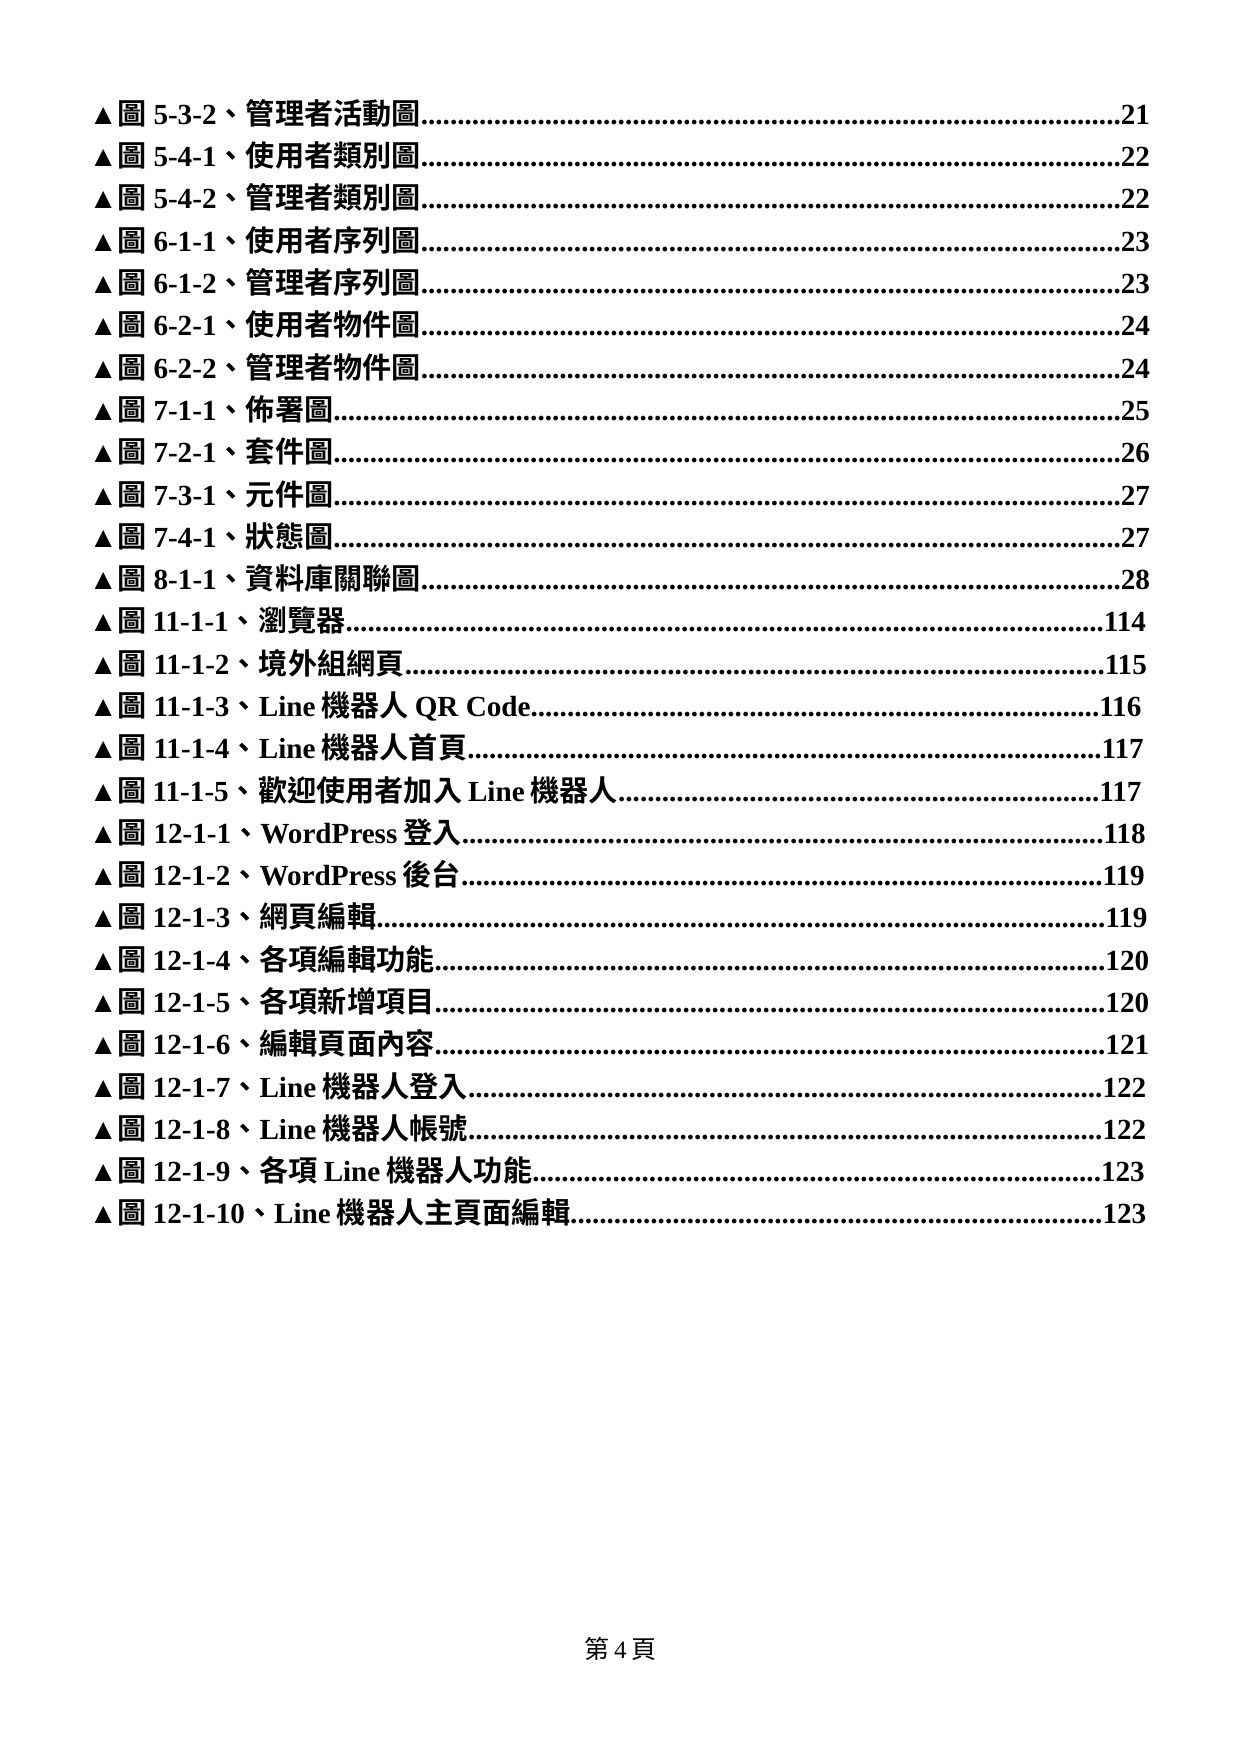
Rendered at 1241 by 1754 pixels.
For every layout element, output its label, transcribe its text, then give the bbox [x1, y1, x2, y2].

text ▲圖 6-2-1、使用者物件圖................................................................................................24 [89, 302, 1152, 344]
text ▲圖12-1-8、Line機器人帳號.......................................................................................122 [89, 1106, 1152, 1148]
text ▲圖12-1-9、各項Line機器人功能..............................................................................123 [89, 1148, 1152, 1190]
text ▲圖12-1-5、各項新增項目............................................................................................120 [89, 979, 1152, 1021]
text ▲圖 6-1-2、管理者序列圖................................................................................................23 [89, 260, 1152, 302]
text ▲圖 11-1-4、Line機器人首頁.......................................................................................117 [89, 725, 1152, 767]
text ▲圖 7-4-1、狀態圖............................................................................................................27 [89, 513, 1152, 556]
text ▲圖 6-1-1、使用者序列圖................................................................................................23 [89, 217, 1152, 260]
text ▲圖11-1-1、瀏覽器........................................................................................................114 [89, 598, 1152, 640]
text ▲圖12-1-2、WordPress後台........................................................................................119 [89, 852, 1152, 894]
text ▲圖12-1-6、編輯頁面內容............................................................................................121 [89, 1021, 1152, 1063]
text ▲圖 5-4-2、管理者類別圖................................................................................................22 [89, 175, 1152, 217]
text ▲圖 11-1-2、境外組網頁................................................................................................115 [89, 640, 1152, 683]
text ▲圖 7-2-1、套件圖............................................................................................................26 [89, 429, 1152, 471]
text ▲圖 5-4-1、使用者類別圖................................................................................................22 [89, 133, 1152, 175]
text ▲圖 12-1-1、WordPress登入........................................................................................118 [89, 809, 1152, 852]
text ▲圖12-1-7、Line機器人登入.......................................................................................122 [89, 1063, 1152, 1106]
text ▲圖 7-3-1、元件圖............................................................................................................27 [89, 471, 1152, 513]
text ▲圖 5-3-2、管理者活動圖................................................................................................21 [89, 91, 1152, 133]
text ▲圖 8-1-1、資料庫關聯圖................................................................................................28 [89, 556, 1152, 598]
text ▲圖 6-2-2、管理者物件圖................................................................................................24 [89, 344, 1152, 387]
text ▲圖12-1-4、各項編輯功能............................................................................................120 [89, 936, 1152, 979]
text ▲圖 11-1-3、Line機器人QR Code..............................................................................116 [89, 683, 1152, 725]
text ▲圖 7-1-1、佈署圖............................................................................................................25 [89, 387, 1152, 429]
text ▲圖12-1-10、Line機器人主頁面編輯.........................................................................123 [89, 1190, 1152, 1232]
text ▲圖11-1-5、歡迎使用者加入Line機器人..................................................................117 [89, 767, 1152, 809]
text ▲圖12-1-3、網頁編輯....................................................................................................119 [89, 894, 1152, 936]
